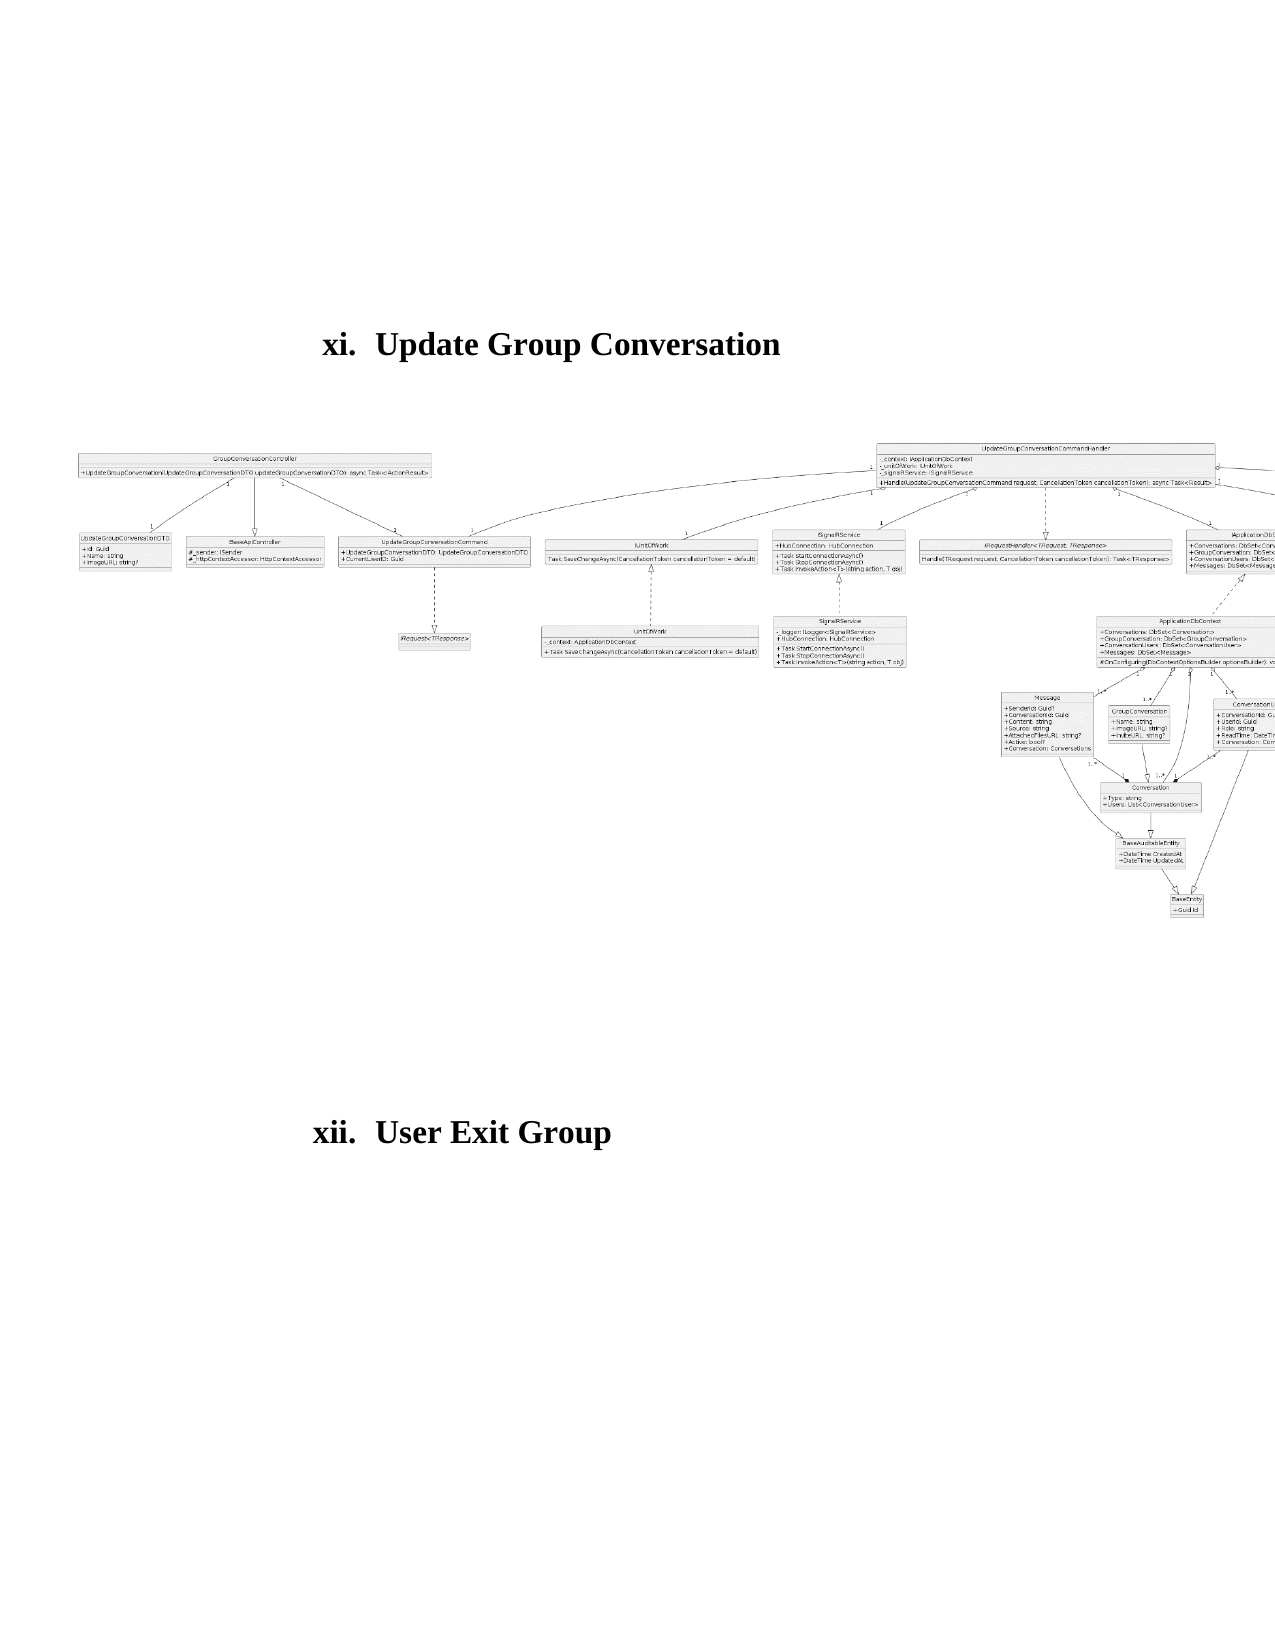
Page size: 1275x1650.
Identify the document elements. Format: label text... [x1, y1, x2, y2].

picture [75, 440, 1275, 920]
list User Exit Group [356, 1113, 1125, 1151]
list Update Group Conversation [356, 324, 1125, 362]
